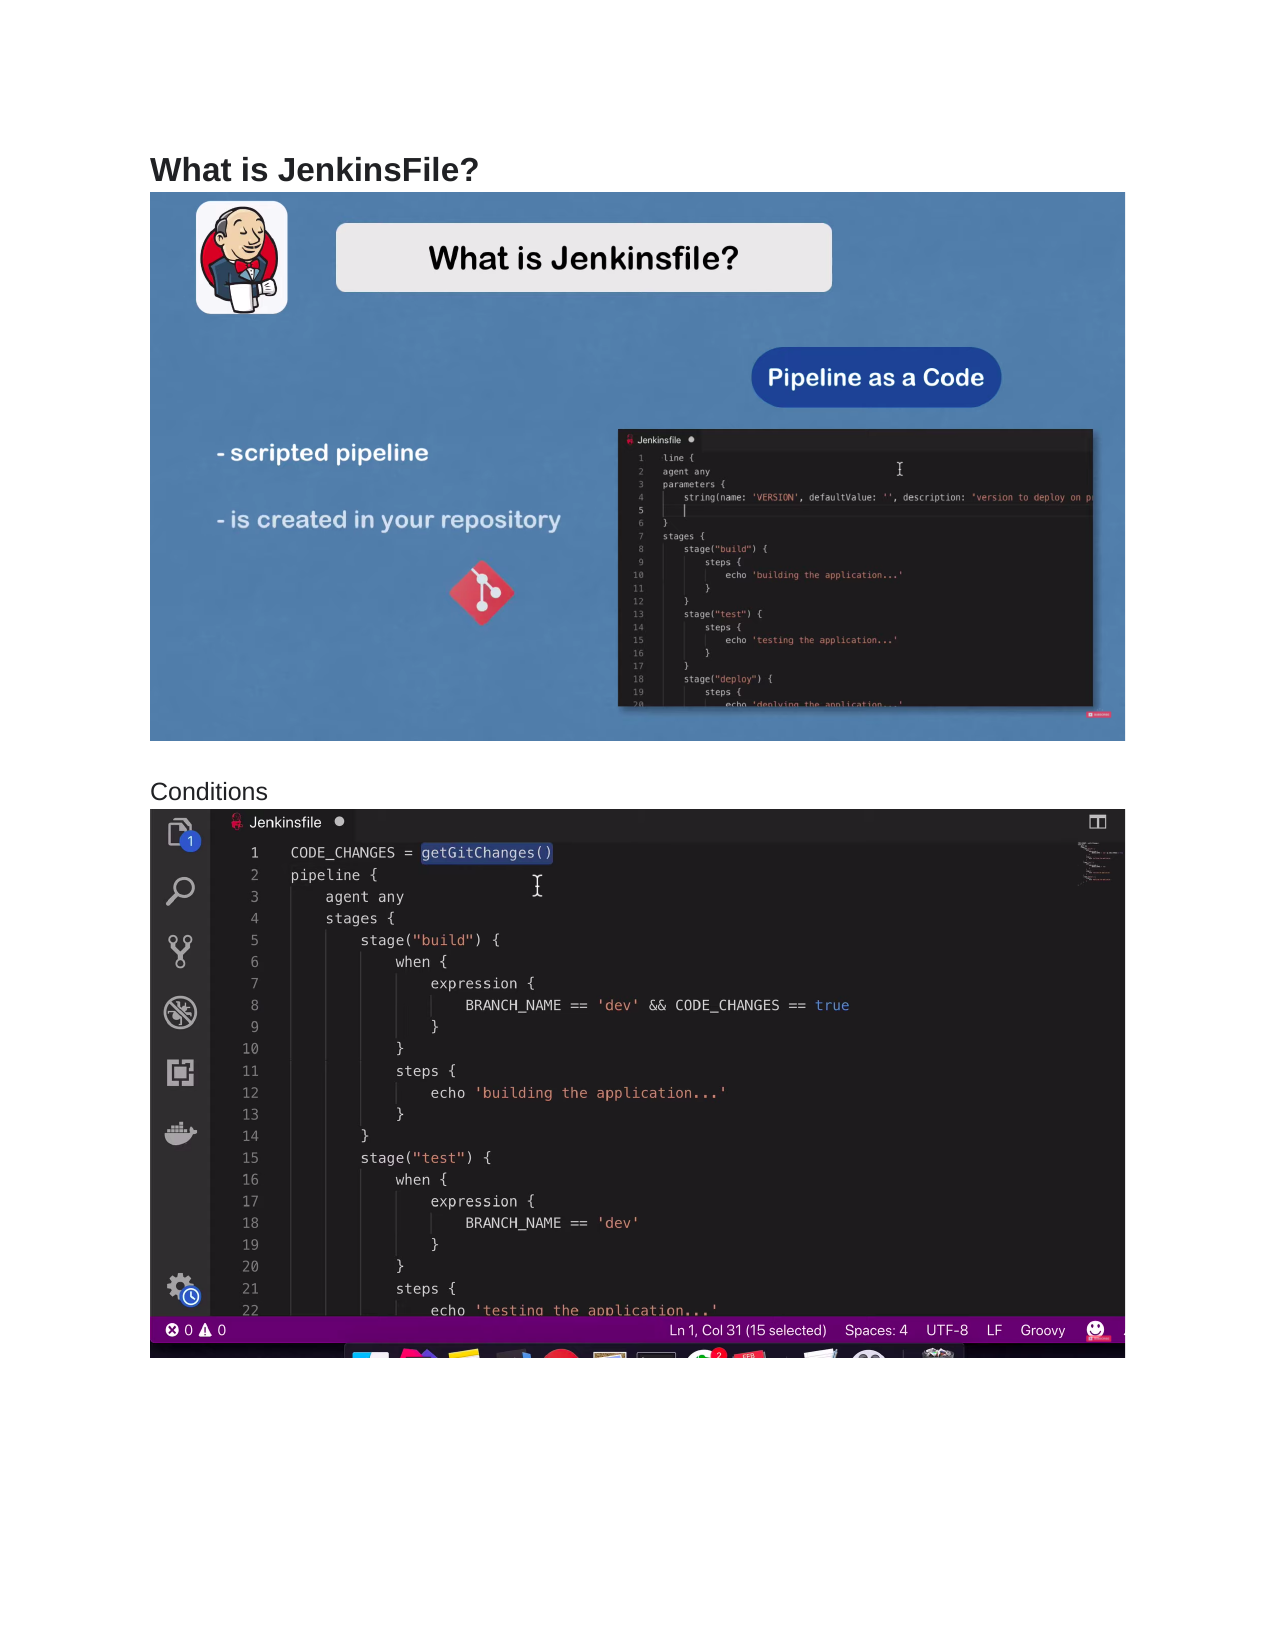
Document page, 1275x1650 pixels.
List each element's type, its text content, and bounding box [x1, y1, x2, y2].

picture [150, 192, 1125, 741]
text What is JenkinsFile? [150, 150, 1125, 192]
picture [150, 809, 1125, 1358]
text Conditions [150, 777, 1125, 809]
